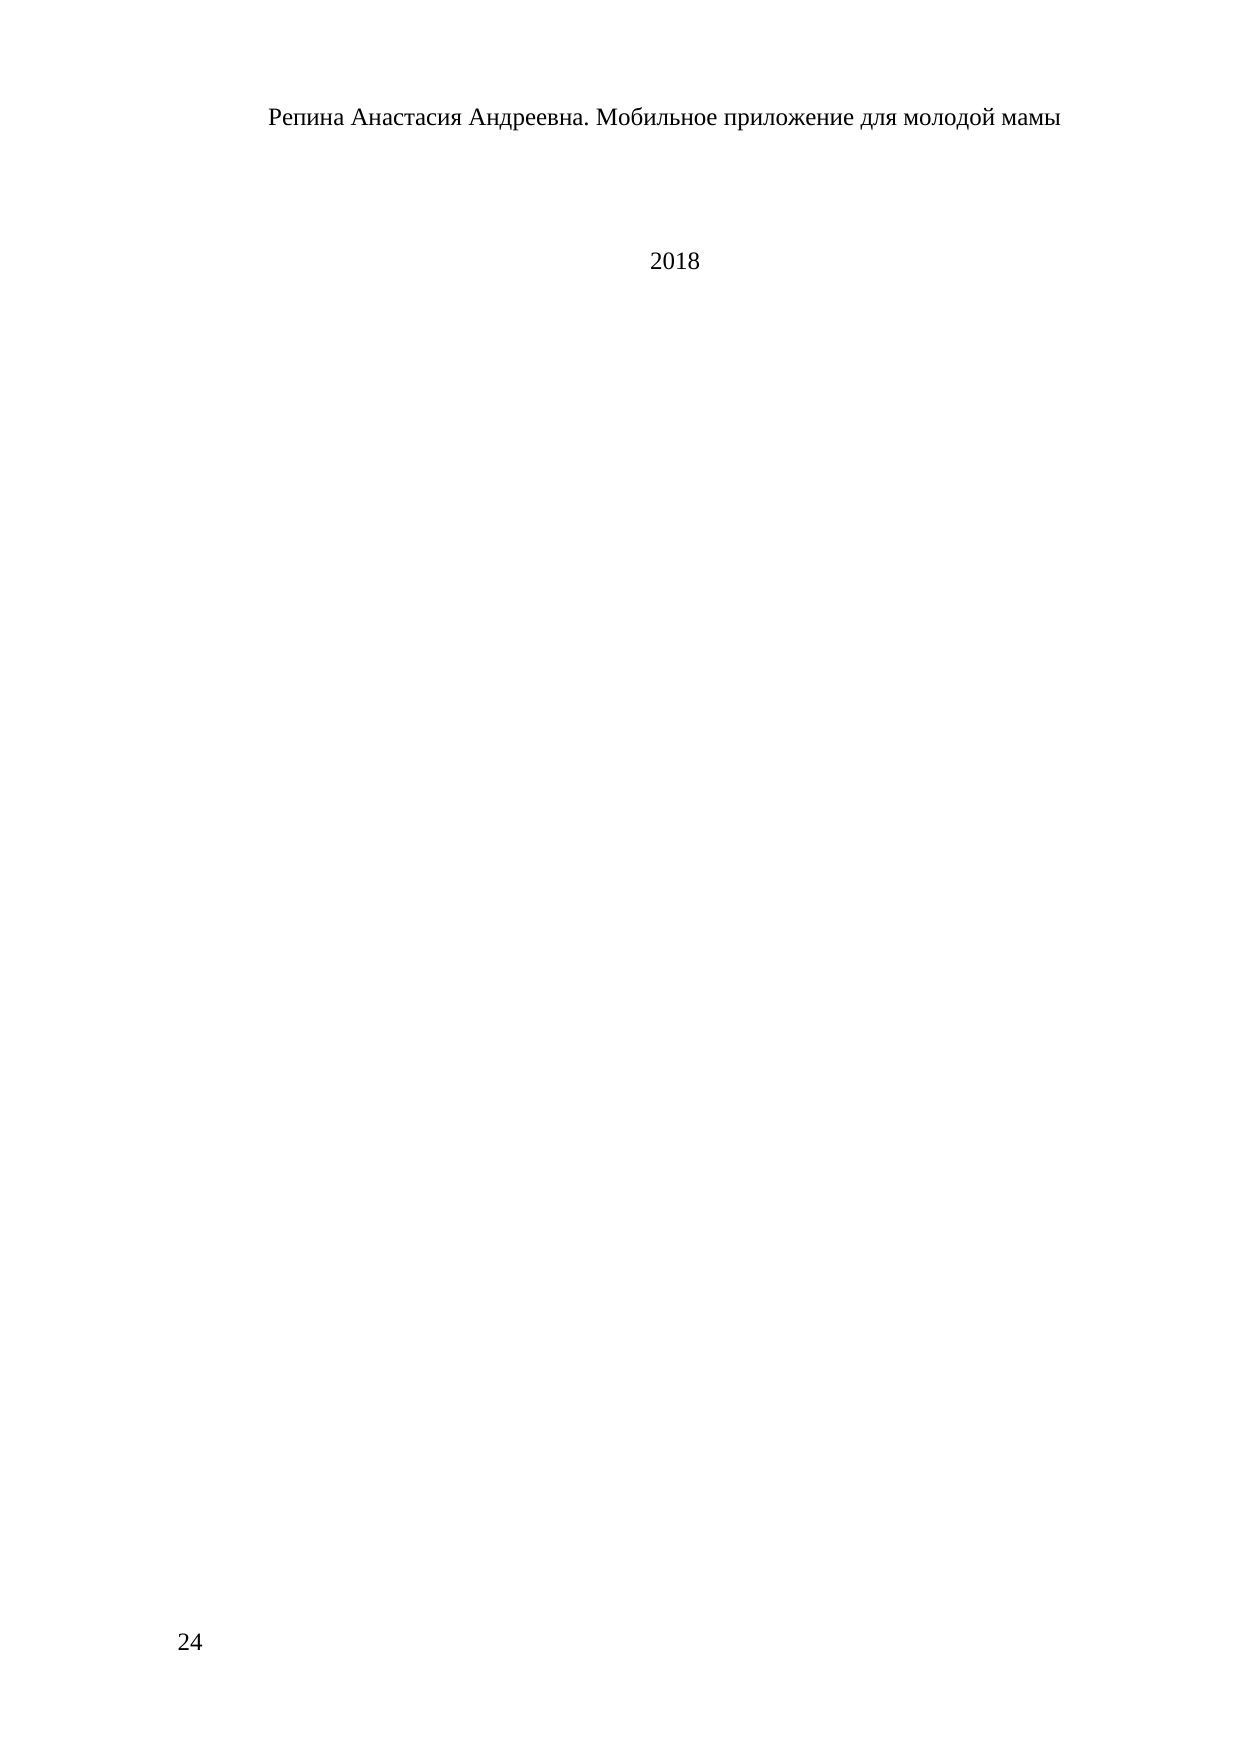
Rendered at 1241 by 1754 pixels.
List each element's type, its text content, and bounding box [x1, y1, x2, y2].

text 2018 [650, 246, 1152, 275]
